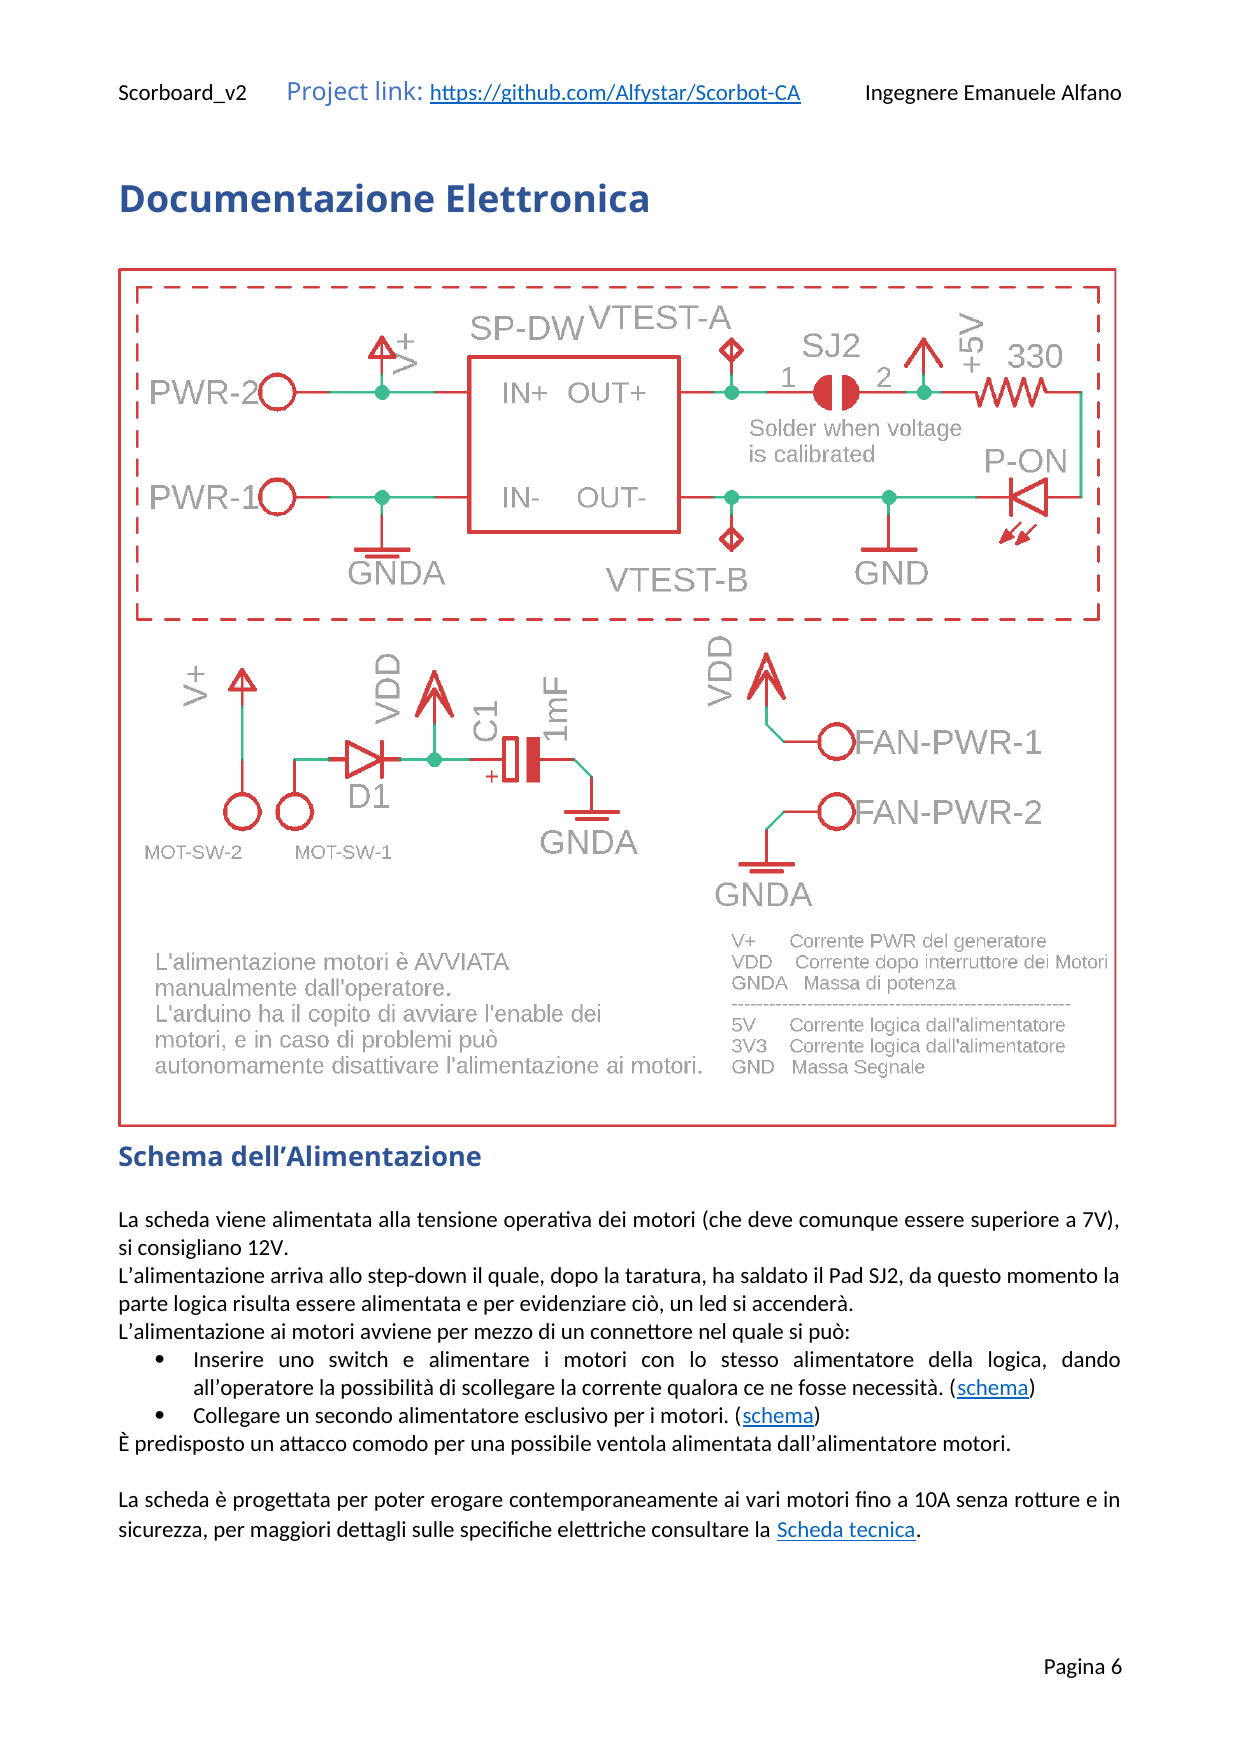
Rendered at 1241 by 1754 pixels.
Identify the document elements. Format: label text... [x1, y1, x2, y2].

subtitle Documentazione Elettronica [118, 173, 1122, 224]
picture [118, 268, 1117, 1127]
list Collegare un secondo alimentatore esclusivo per i motori. (schema) [156, 1401, 1122, 1429]
text È predisposto un attacco comodo per una possibile ventola alimentata dall’alimentatore motori. [118, 1429, 1122, 1457]
text L’alimentazione arriva allo step-down il quale, dopo la taratura, ha saldato il Pad SJ2, da questo momento la parte logica risulta essere alimentata e per evidenziare ciò, un led si accenderà. [118, 1261, 1122, 1317]
text L’alimentazione ai motori avviene per mezzo di un connettore nel quale si può: [118, 1317, 1122, 1345]
text La scheda viene alimentata alla tensione operativa dei motori (che deve comunque essere superiore a 7V), si consigliano 12V. [118, 1205, 1122, 1261]
text La scheda è progettata per poter erogare contemporaneamente ai vari motori fino a 10A senza rotture e in sicurezza, per maggiori dettagli sulle specifiche elettriche consultare la Scheda tecnica. [118, 1485, 1122, 1543]
list Inserire uno switch e alimentare i motori con lo stesso alimentatore della logica, dando all’operatore la possibilità di scollegare la corrente qualora ce ne fosse necessità. (schema) [156, 1345, 1122, 1401]
